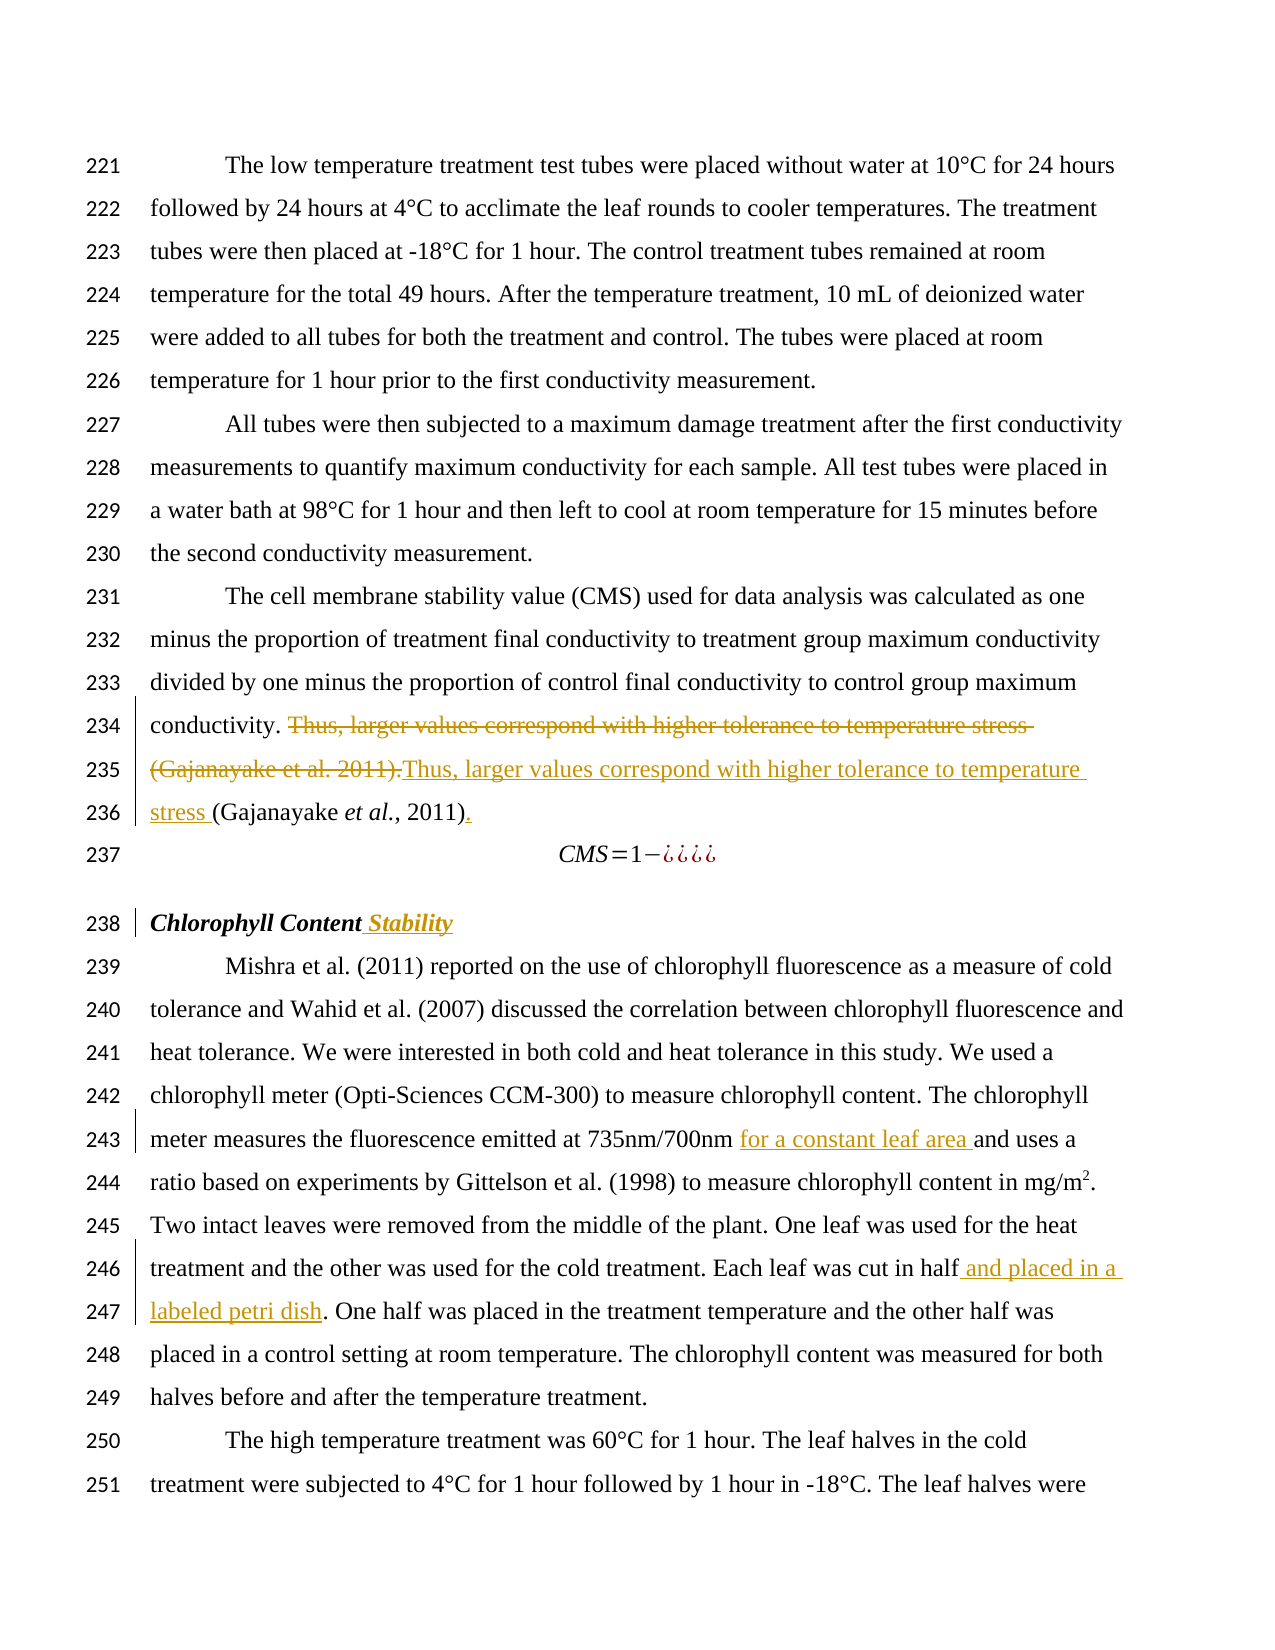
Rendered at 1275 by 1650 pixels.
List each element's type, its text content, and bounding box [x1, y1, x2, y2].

text The cell membrane stability value (CMS) used for data analysis was calculated as one minus the proportion of treatment final conductivity to treatment group maximum conductivity divided by one minus the proportion of control final conductivity to control group maximum conductivity. (Gajanayake et al., 2011) [150, 581, 1125, 826]
text Chlorophyll Content [150, 908, 1125, 937]
text The low temperature treatment test tubes were placed without water at 10°C for 24 hours followed by 24 hours at 4°C to acclimate the leaf rounds to cooler temperatures. The treatment tubes were then placed at -18°C for 1 hour. The control treatment tubes remained at room temperature for the total 49 hours. After the temperature treatment, 10 mL of deionized water were added to all tubes for both the treatment and control. The tubes were placed at room temperature for 1 hour prior to the first conductivity measurement. [150, 150, 1125, 394]
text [150, 1426, 1125, 1497]
text All tubes were then subjected to a maximum damage treatment after the first conductivity measurements to quantify maximum conductivity for each sample. All test tubes were placed in a water bath at 98°C for 1 hour and then left to cool at room temperature for 15 minutes before the second conductivity measurement. [150, 409, 1125, 567]
text Mishra et al. (2011) reported on the use of chlorophyll fluorescence as a measure of cold tolerance and Wahid et al. (2007) discussed the correlation between chlorophyll fluorescence and heat tolerance. We were interested in both cold and heat tolerance in this study. We used a chlorophyll meter (Opti-Sciences CCM-300) to measure chlorophyll content. The chlorophyll meter measures the fluorescence emitted at 735nm/700nm and uses a ratio based on experiments by Gittelson et al. (1998) to measure chlorophyll content in mg/m2. Two intact leaves were removed from the middle of the plant. One leaf was used for the heat treatment and the other was used for the cold treatment. Each leaf was cut in half. One half was placed in the treatment temperature and the other half was placed in a control setting at room temperature. The chlorophyll content was measured for both halves before and after the temperature treatment. [150, 951, 1125, 1411]
